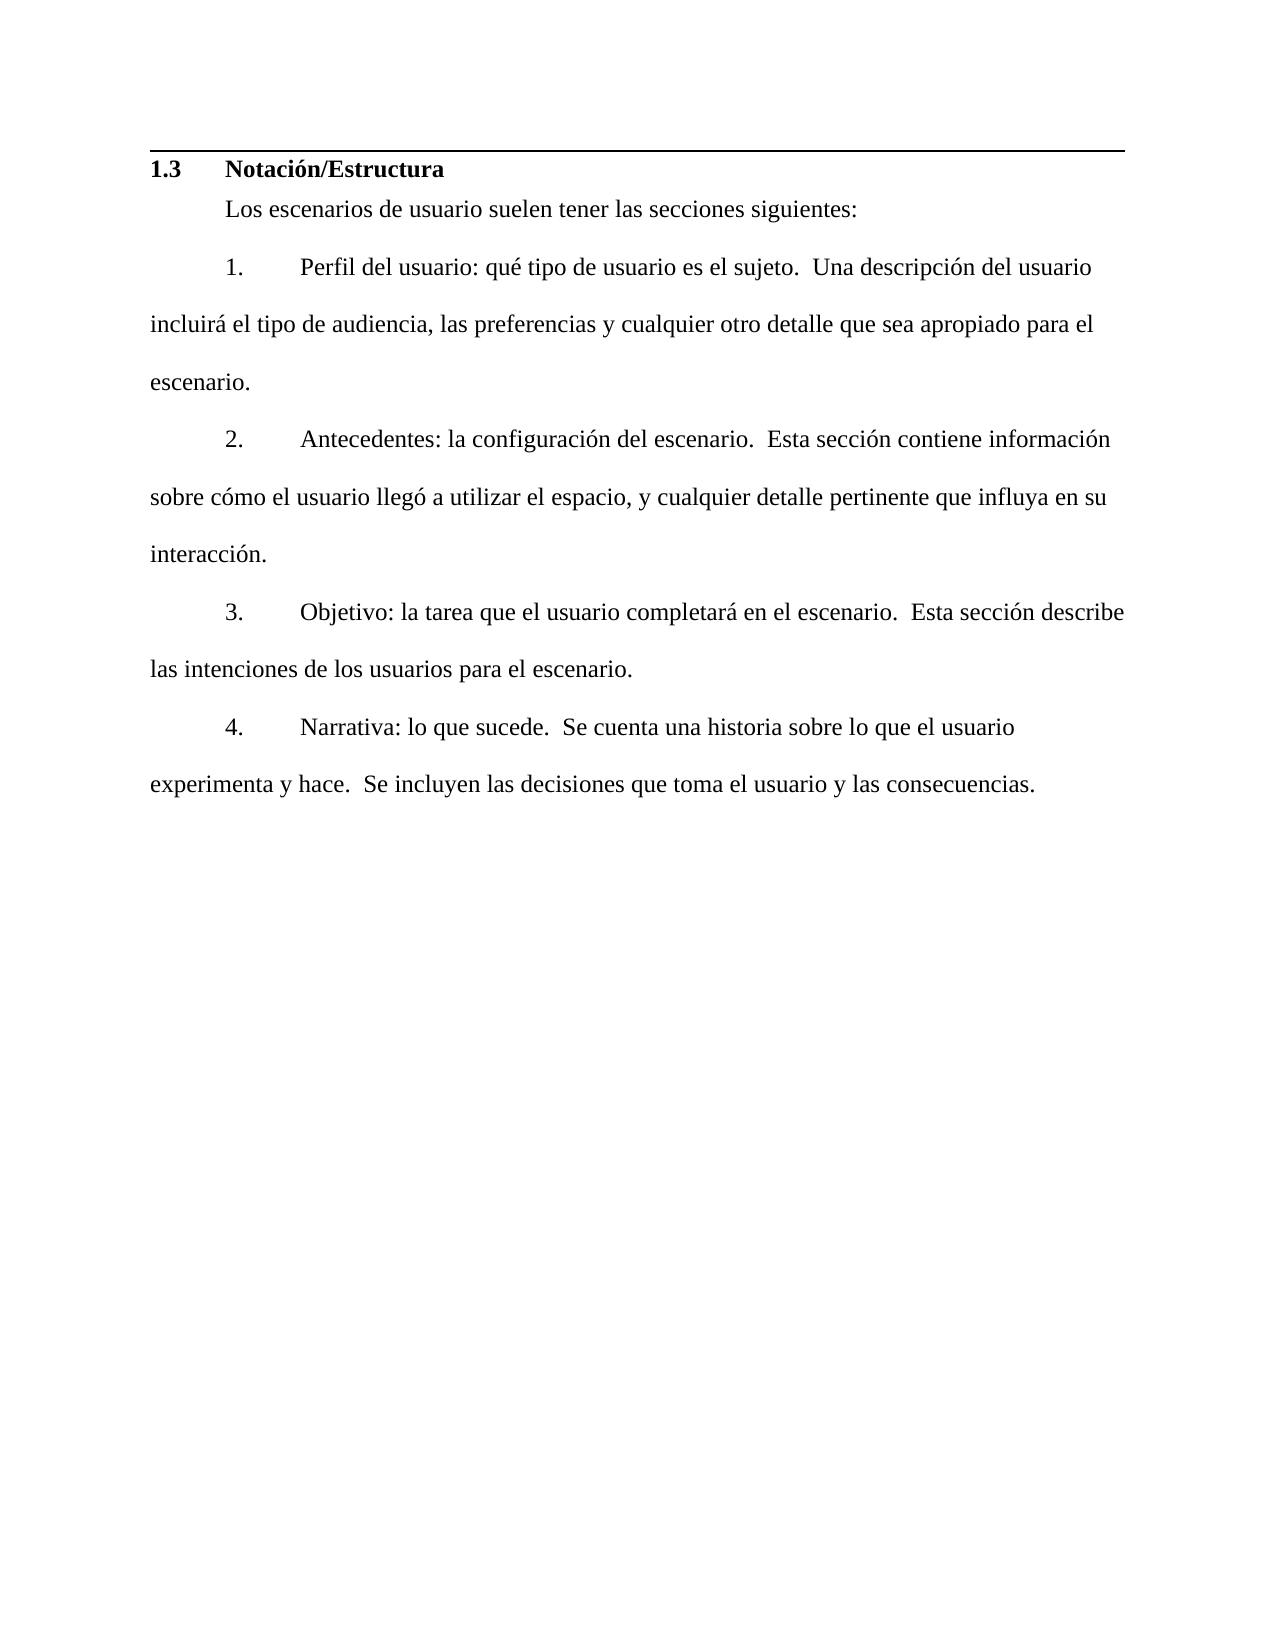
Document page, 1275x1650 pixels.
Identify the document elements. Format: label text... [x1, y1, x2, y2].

text Los escenarios de usuario suelen tener las secciones siguientes: [150, 194, 1125, 223]
text 4. Narrativa: lo que sucede. Se cuenta una historia sobre lo que el usuario experimenta y hace. Se incluyen las decisiones que toma el usuario y las consecuencias. [150, 712, 1125, 798]
subtitle Notación/Estructura [150, 152, 1125, 182]
text 1. Perfil del usuario: qué tipo de usuario es el sujeto. Una descripción del usuario incluirá el tipo de audiencia, las preferencias y cualquier otro detalle que sea apropiado para el escenario. [150, 252, 1125, 395]
text 2. Antecedentes: la configuración del escenario. Esta sección contiene información sobre cómo el usuario llegó a utilizar el espacio, y cualquier detalle pertinente que influya en su interacción. [150, 424, 1125, 568]
text 3. Objetivo: la tarea que el usuario completará en el escenario. Esta sección describe las intenciones de los usuarios para el escenario. [150, 597, 1125, 683]
